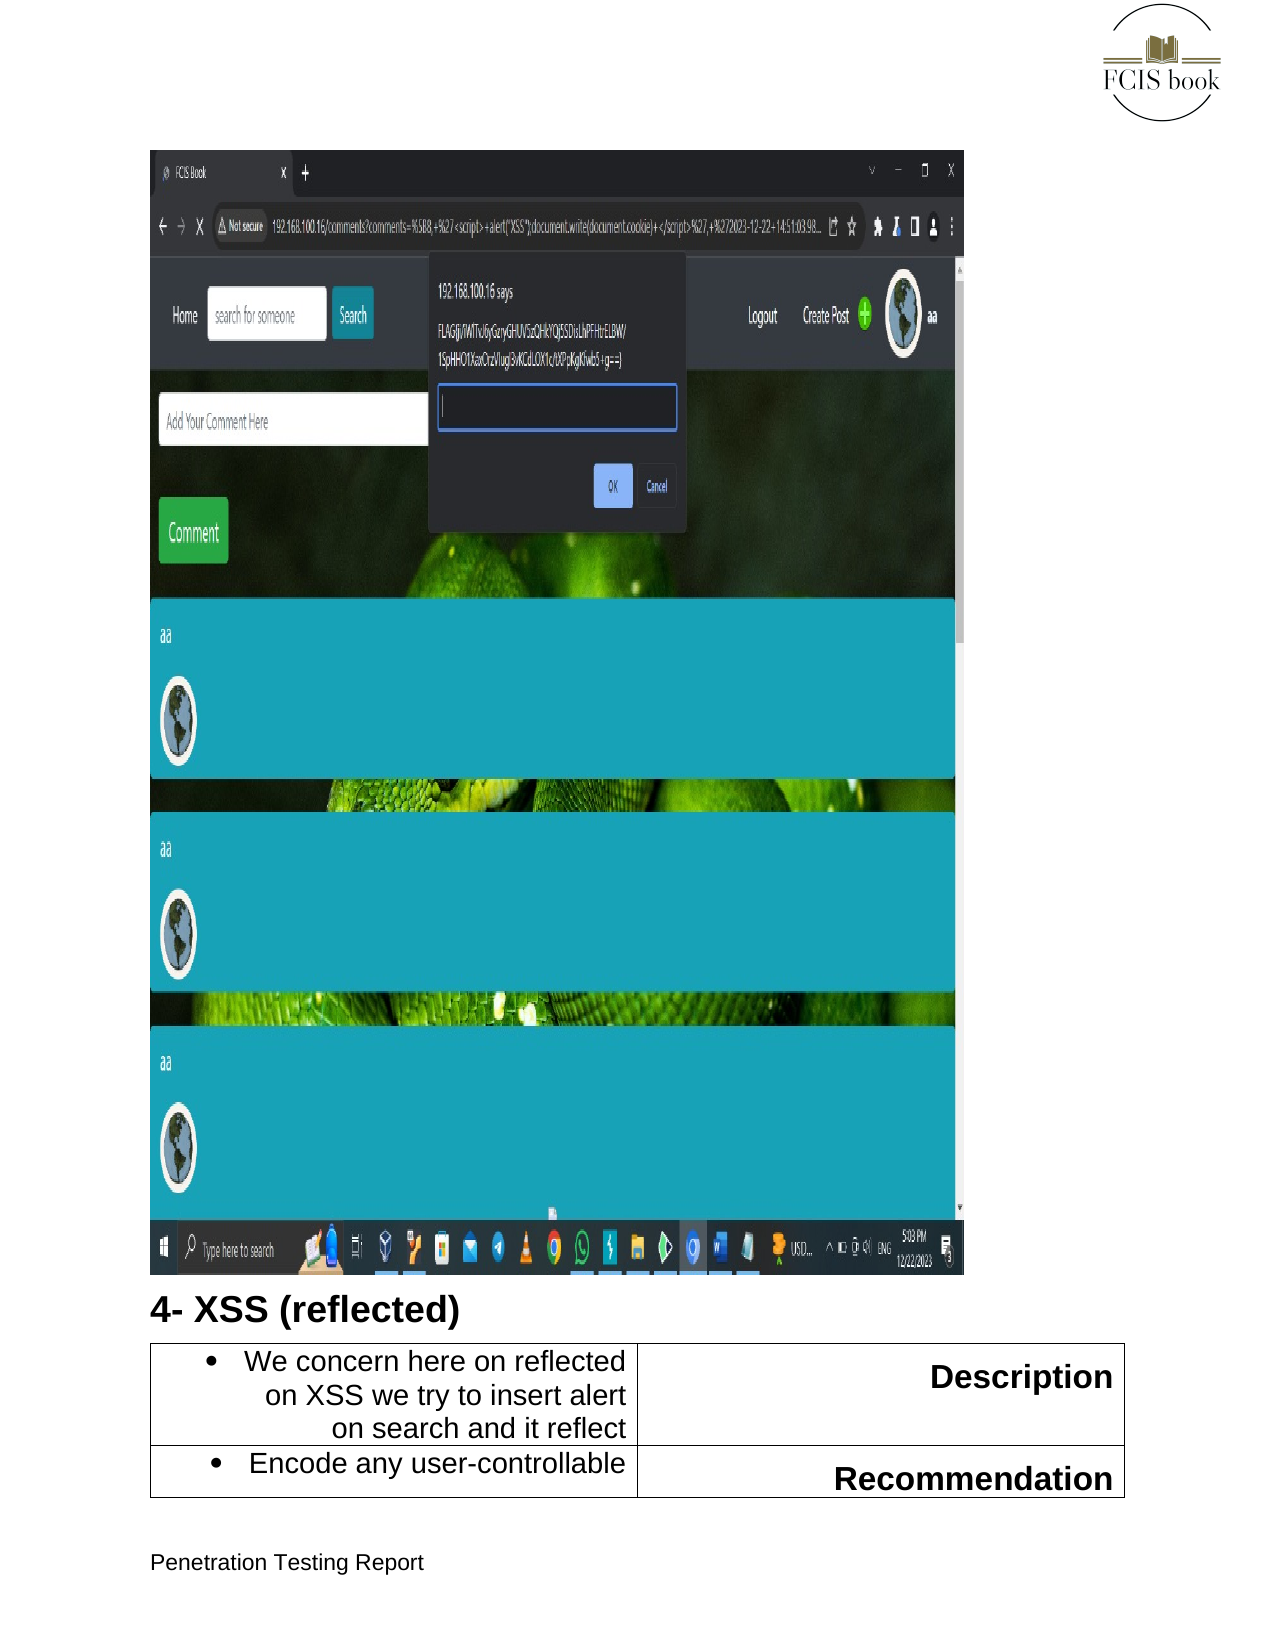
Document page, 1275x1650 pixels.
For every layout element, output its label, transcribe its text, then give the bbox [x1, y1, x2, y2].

table_cell Recommendation [638, 1446, 1124, 1497]
picture [150, 150, 964, 1275]
table_header We concern here on reflected on XSS we try to insert alert on search and it reflect [151, 1344, 637, 1445]
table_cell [151, 1446, 637, 1497]
text 4- XSS (reflected) [150, 1287, 1125, 1331]
table_header Description [638, 1344, 1124, 1445]
picture [1067, 3, 1257, 122]
